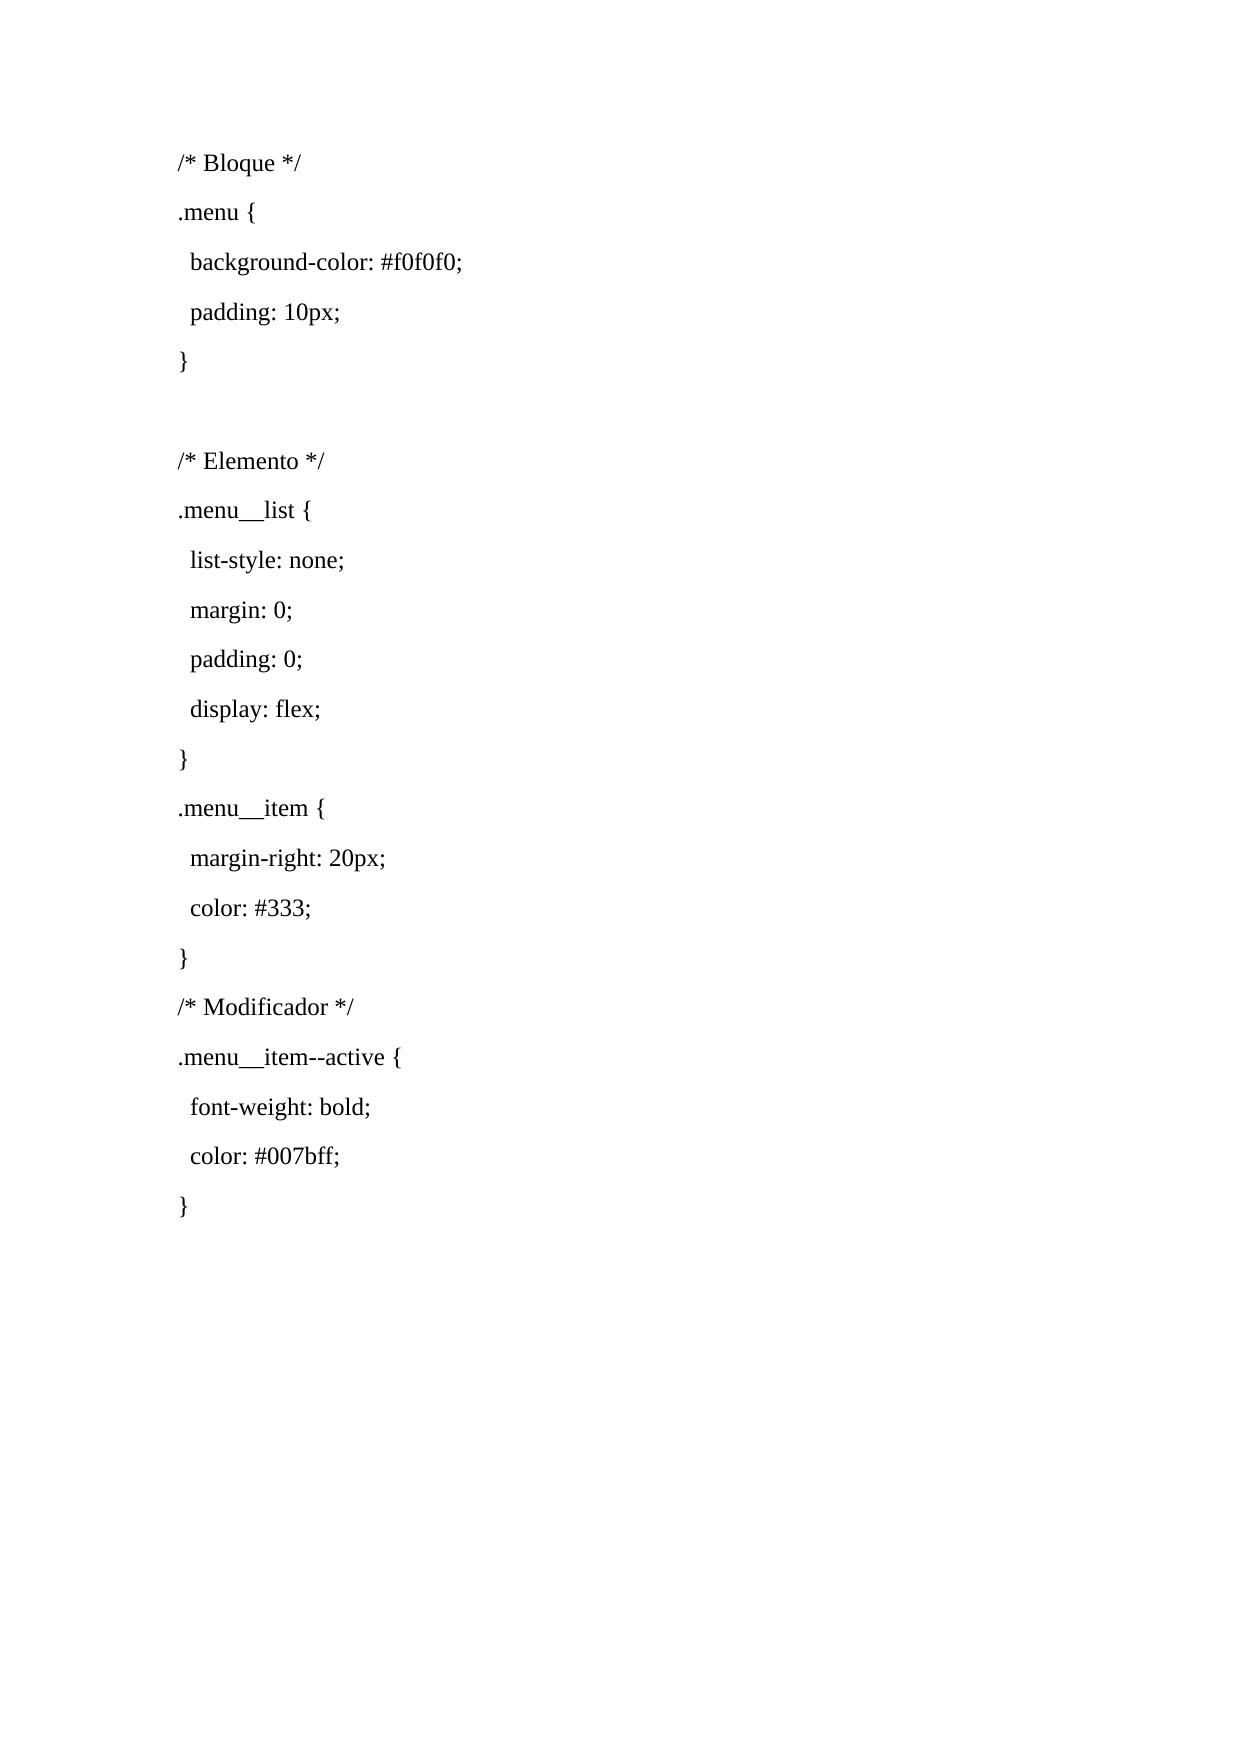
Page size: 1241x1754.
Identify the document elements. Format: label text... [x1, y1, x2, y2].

text color: #333; [177, 893, 1063, 922]
text margin: 0; [177, 595, 1063, 623]
text .menu__list { [177, 495, 1063, 524]
text } [177, 346, 1063, 375]
text } [177, 744, 1063, 773]
text } [177, 1191, 1063, 1220]
text } [177, 943, 1063, 971]
text background-color: #f0f0f0; [177, 247, 1063, 276]
text display: flex; [177, 694, 1063, 723]
text /* Bloque */ [177, 148, 1063, 176]
text padding: 10px; [177, 297, 1063, 325]
text .menu { [177, 197, 1063, 226]
text font-weight: bold; [177, 1092, 1063, 1120]
text color: #007bff; [177, 1141, 1063, 1170]
text margin-right: 20px; [177, 843, 1063, 872]
text /* Modificador */ [177, 992, 1063, 1021]
text list-style: none; [177, 545, 1063, 574]
text padding: 0; [177, 644, 1063, 673]
text .menu__item { [177, 793, 1063, 822]
text /* Elemento */ [177, 446, 1063, 474]
text .menu__item--active { [177, 1042, 1063, 1071]
